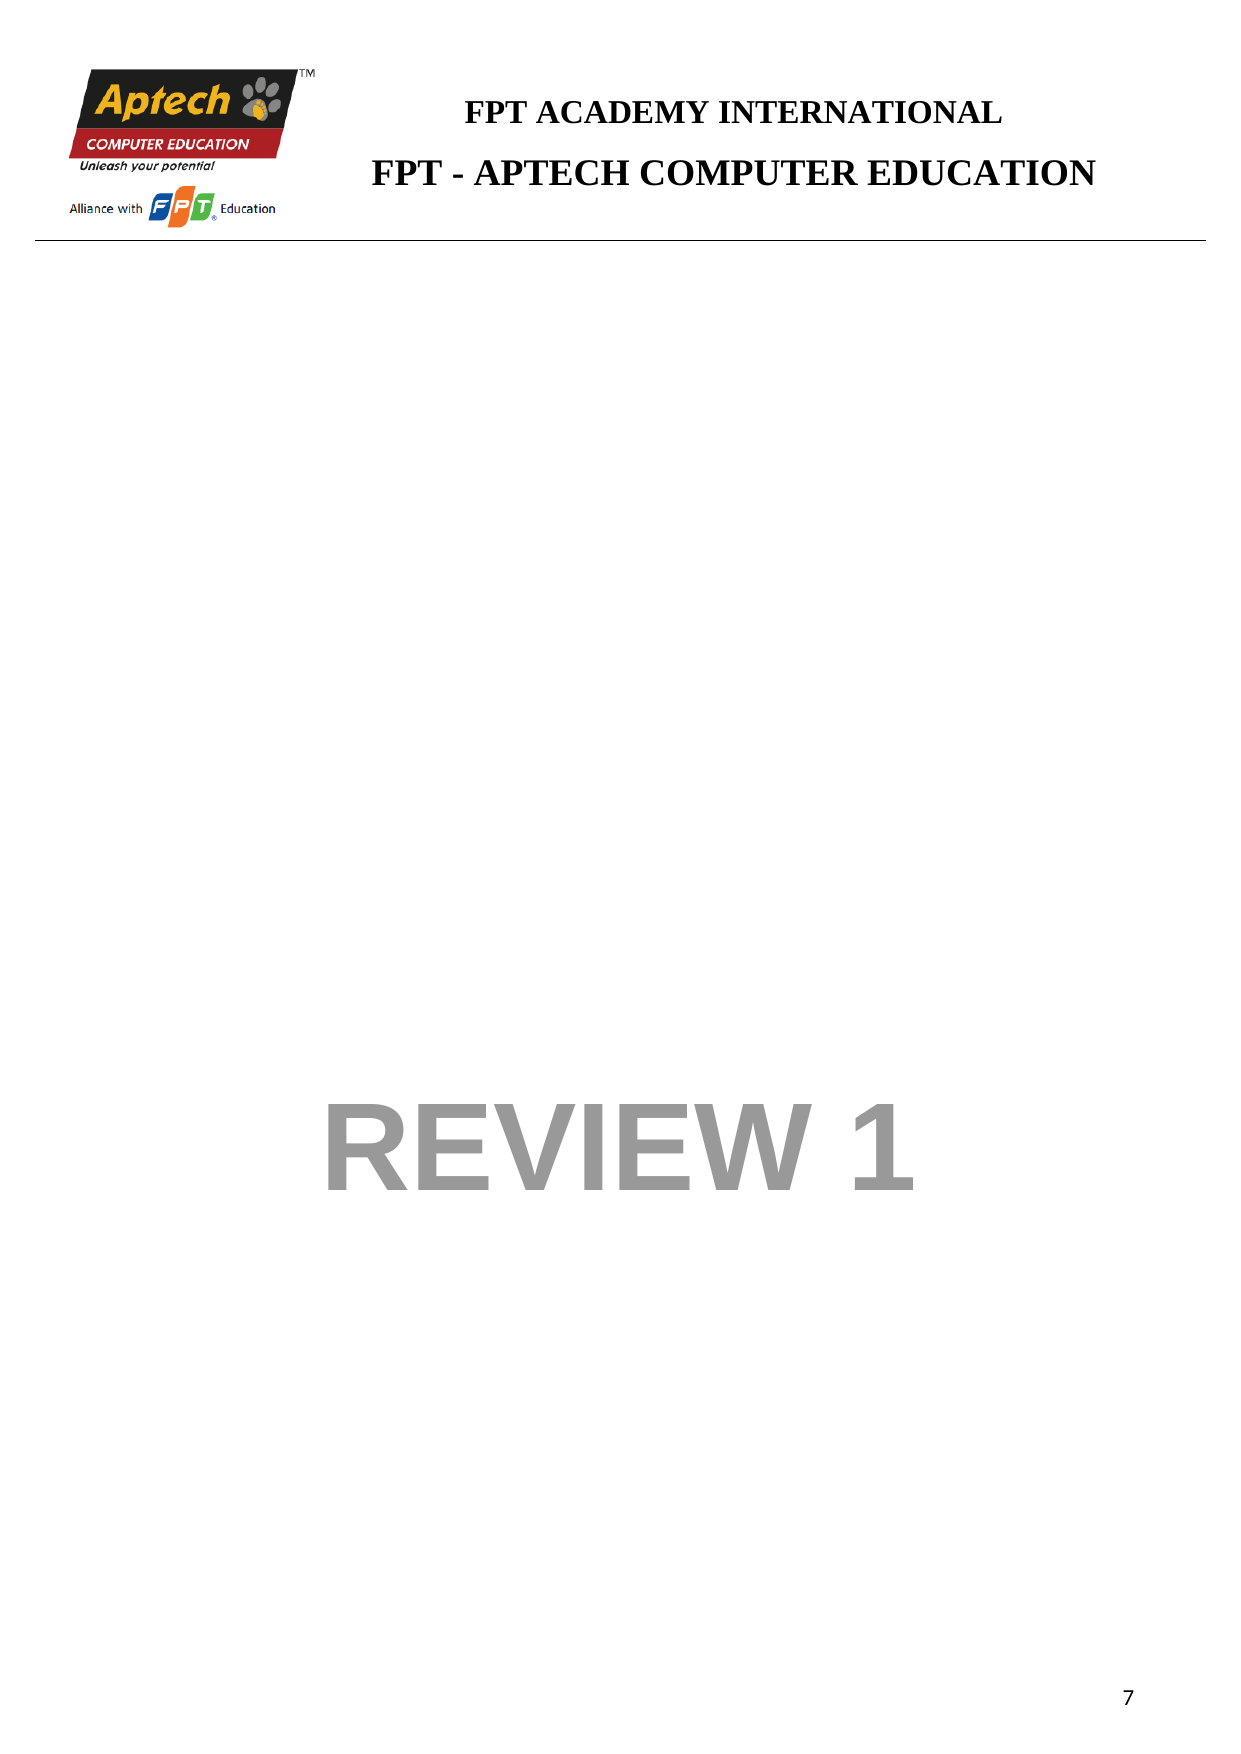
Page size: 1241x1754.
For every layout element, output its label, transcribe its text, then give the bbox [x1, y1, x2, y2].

picture [65, 62, 318, 232]
subtitle REVIEW 1 [103, 1073, 1134, 1217]
